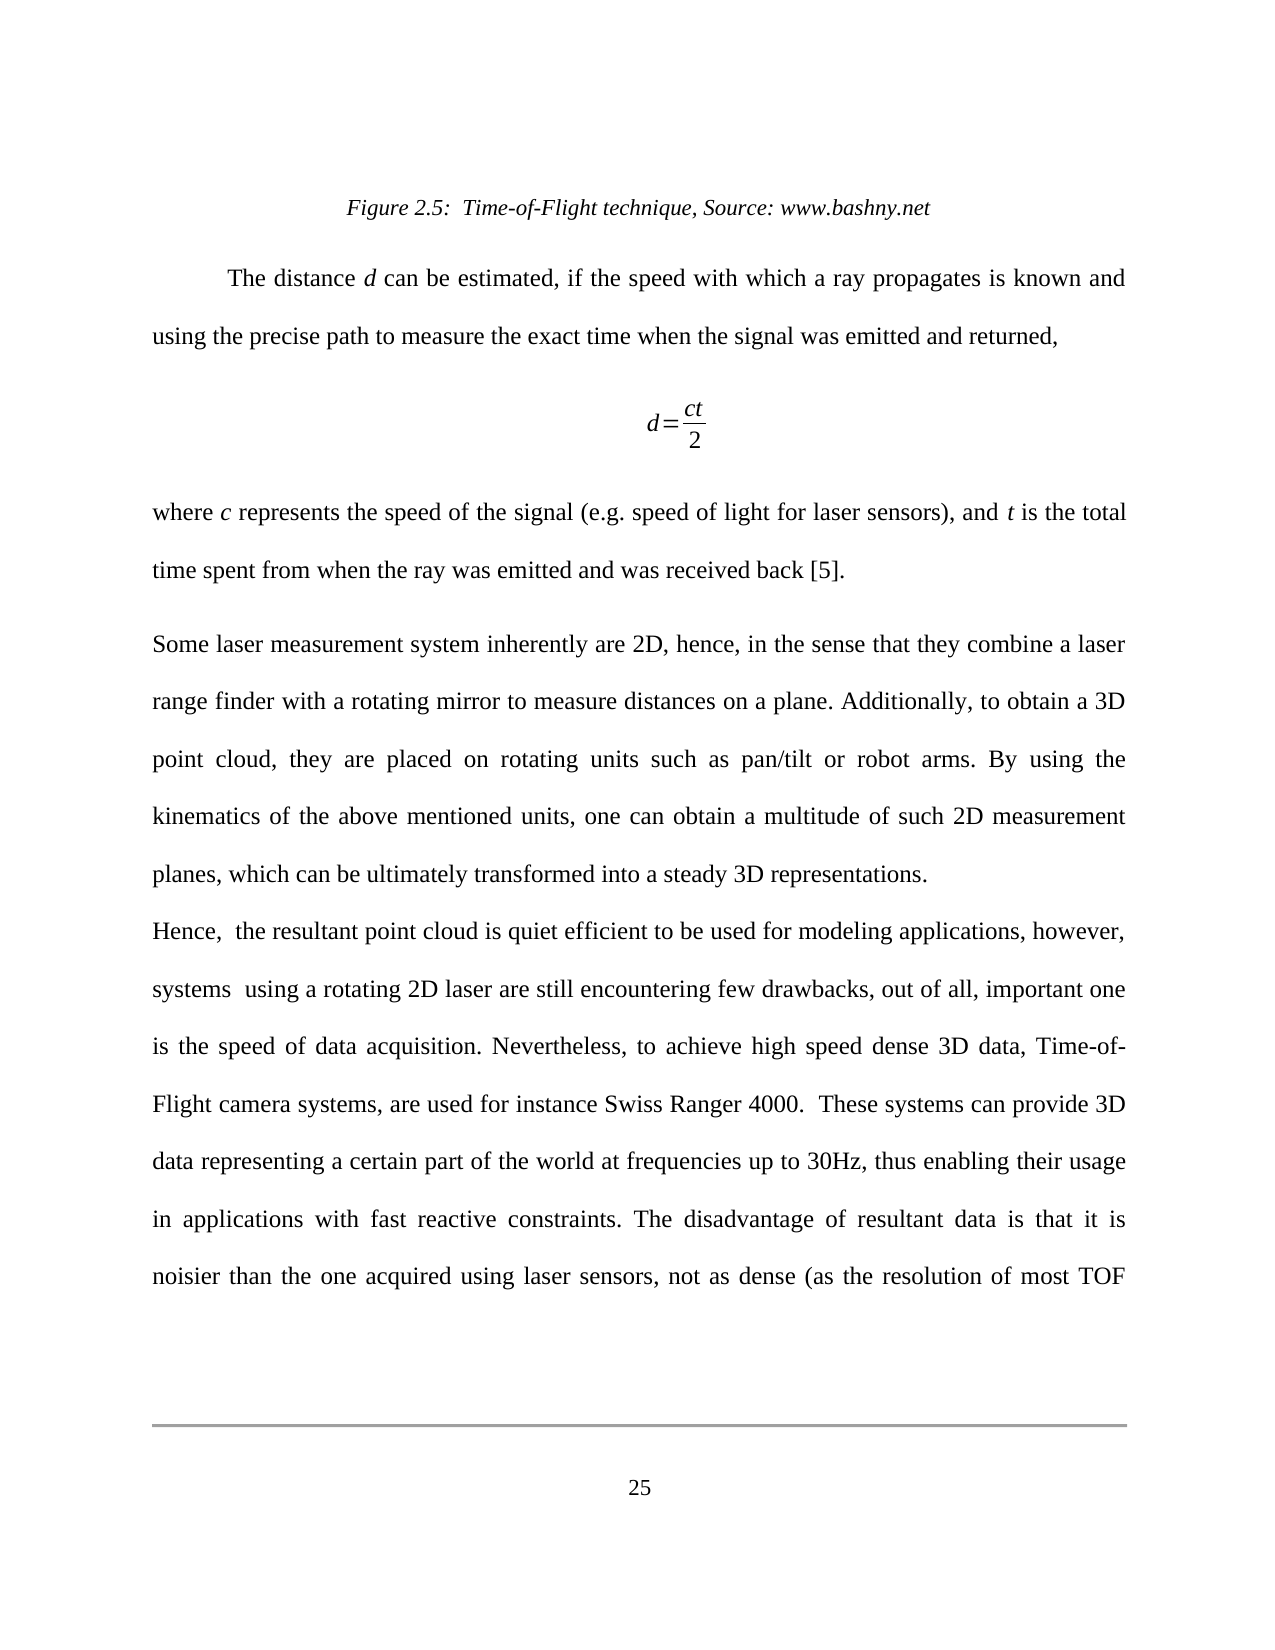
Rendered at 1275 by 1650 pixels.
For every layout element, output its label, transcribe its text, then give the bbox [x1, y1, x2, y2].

text Some laser measurement system inherently are 2D, hence, in the sense that they combine a laser range finder with a rotating mirror to measure distances on a plane. Additionally, to obtain a 3D point cloud, they are placed on rotating units such as pan/tilt or robot arms. By using the kinematics of the above mentioned units, one can obtain a multitude of such 2D measurement planes, which can be ultimately transformed into a steady 3D representations. [152, 629, 1127, 888]
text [152, 916, 1127, 1290]
text Figure 2.5: Time-of-Flight technique, Source: www.bashny.net [152, 194, 1127, 220]
text where c represents the speed of the signal (e.g. speed of light for laser sensors), and t is the total time spent from when the ray was emitted and was received back [5]. [152, 497, 1127, 583]
text The distance d can be estimated, if the speed with which a ray propagates is known and using the precise path to measure the exact time when the signal was emitted and returned, [152, 263, 1127, 349]
